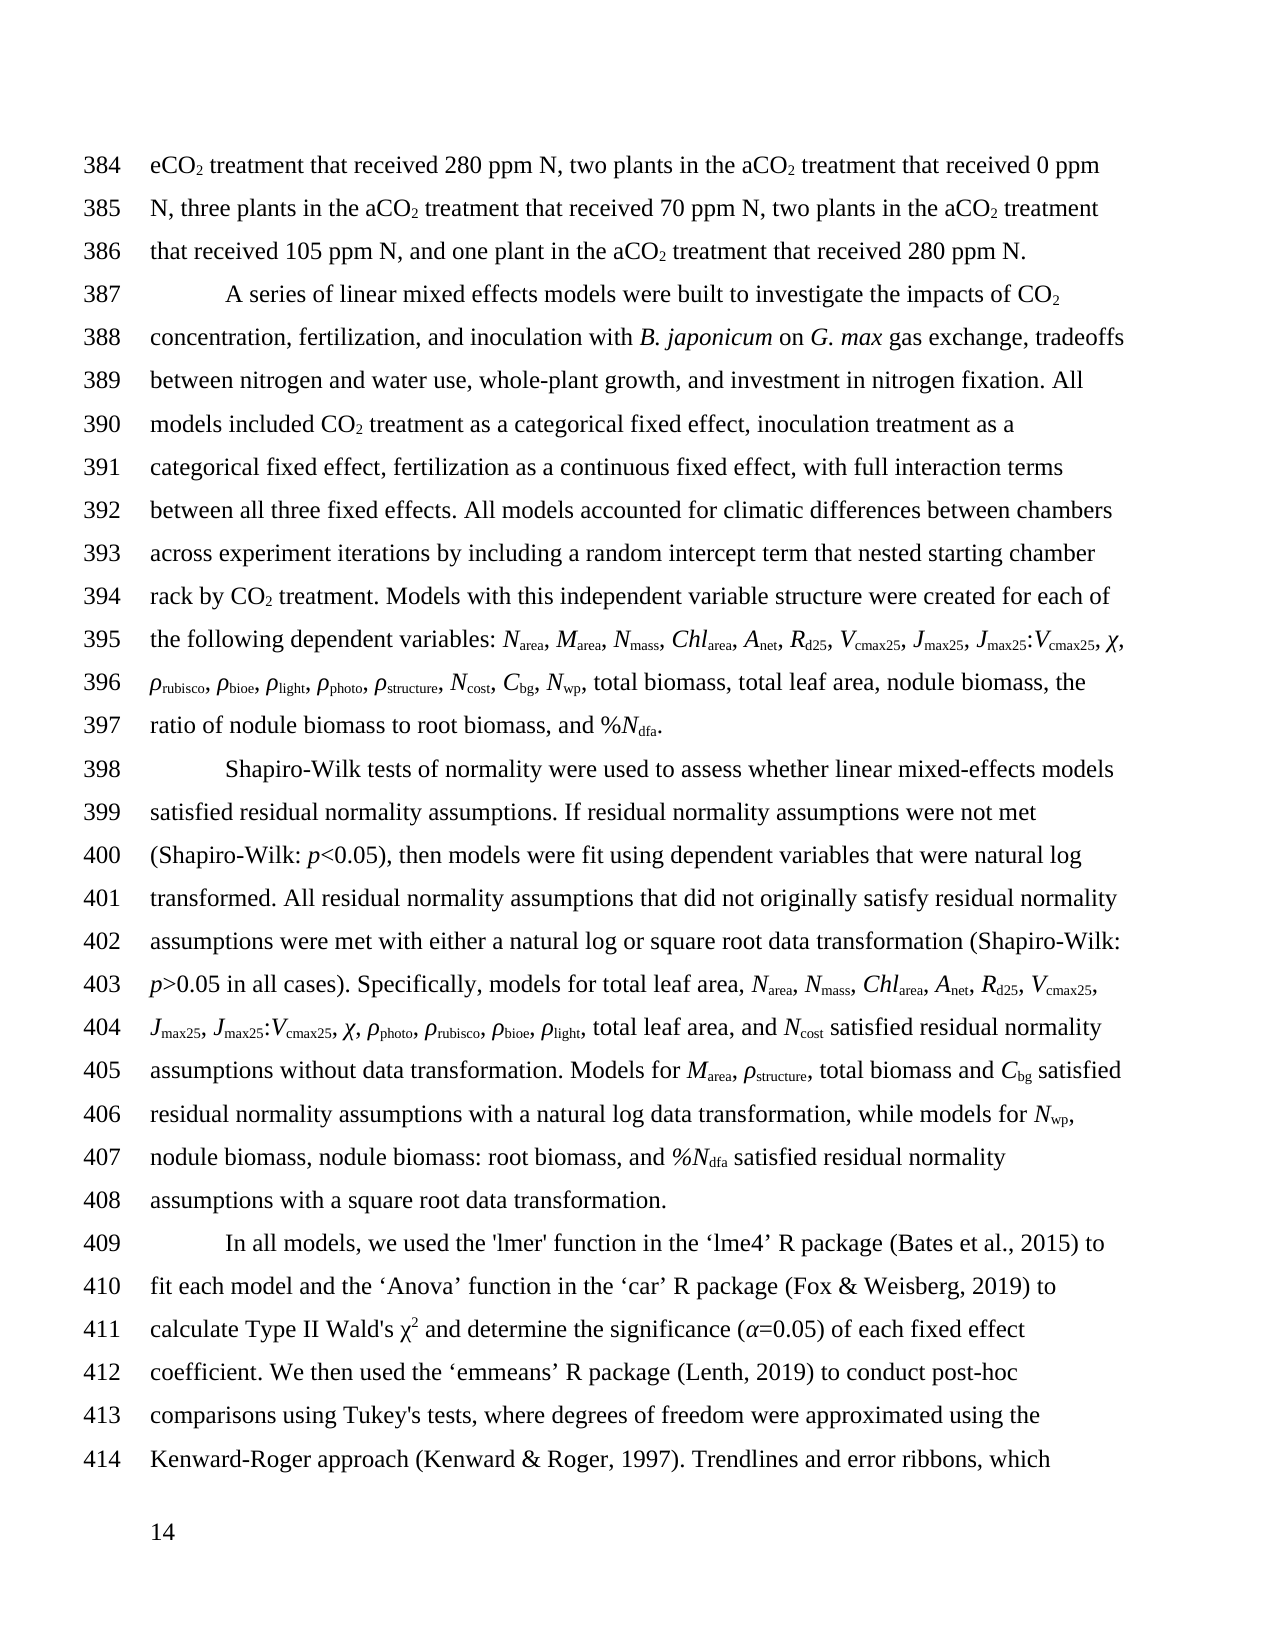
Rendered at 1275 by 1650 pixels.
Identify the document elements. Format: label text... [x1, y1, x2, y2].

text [150, 150, 1125, 265]
text Shapiro-Wilk tests of normality were used to assess whether linear mixed-effects models satisfied residual normality assumptions. If residual normality assumptions were not met (Shapiro-Wilk: p<0.05), then models were fit using dependent variables that were natural log transformed. All residual normality assumptions that did not originally satisfy residual normality assumptions were met with either a natural log or square root data transformation (Shapiro-Wilk: p>0.05 in all cases). Specifically, models for total leaf area, Narea, Nmass, Chlarea, Anet, Rd25, Vcmax25, Jmax25, Jmax25:Vcmax25, χ, ρphoto, ρrubisco, ρbioe, ρlight, total leaf area, and Ncost satisfied residual normality assumptions without data transformation. Models for Marea, ρstructure, total biomass and Cbg satisfied residual normality assumptions with a natural log data transformation, while models for Nwp, nodule biomass, nodule biomass: root biomass, and %Ndfa satisfied residual normality assumptions with a square root data transformation. [150, 754, 1125, 1214]
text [150, 1228, 1125, 1472]
text A series of linear mixed effects models were built to investigate the impacts of CO2 concentration, fertilization, and inoculation with B. japonicum on G. max gas exchange, tradeoffs between nitrogen and water use, whole-plant growth, and investment in nitrogen fixation. All models included CO2 treatment as a categorical fixed effect, inoculation treatment as a categorical fixed effect, fertilization as a continuous fixed effect, with full interaction terms between all three fixed effects. All models accounted for climatic differences between chambers across experiment iterations by including a random intercept term that nested starting chamber rack by CO2 treatment. Models with this independent variable structure were created for each of the following dependent variables: Narea, Marea, Nmass, Chlarea, Anet, Rd25, Vcmax25, Jmax25, Jmax25:Vcmax25, χ, ρrubisco, ρbioe, ρlight, ρphoto, ρstructure, Ncost, Cbg, Nwp, total biomass, total leaf area, nodule biomass, the ratio of nodule biomass to root biomass, and %Ndfa. [150, 279, 1125, 739]
